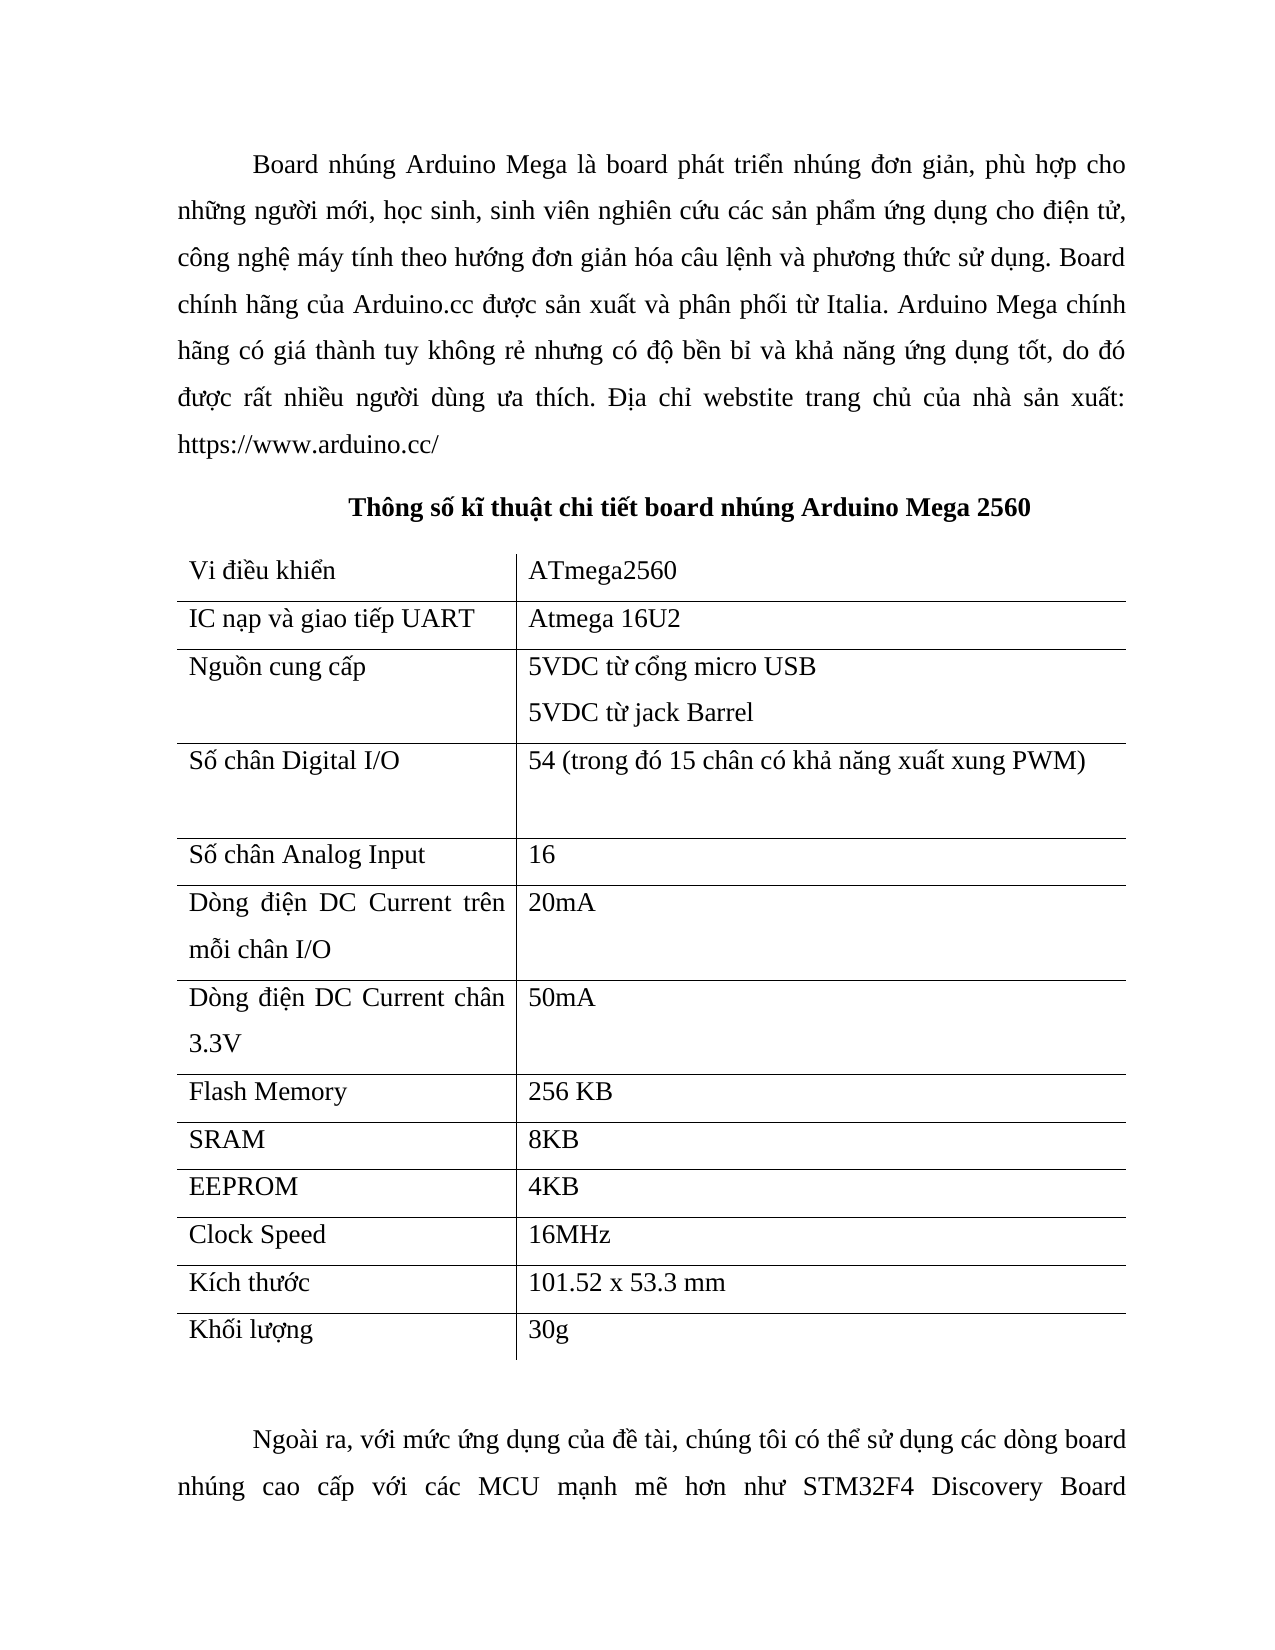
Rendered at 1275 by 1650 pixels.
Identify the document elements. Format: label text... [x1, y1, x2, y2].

table_cell 50mA [517, 981, 1126, 1074]
table_cell 20mA [517, 886, 1126, 979]
table_cell Clock Speed [177, 1218, 516, 1265]
table_cell EEPROM [177, 1170, 516, 1217]
table_header Vi điều khiển [177, 554, 516, 601]
table_cell IC nạp và giao tiếp UART [177, 602, 516, 649]
text Thông số kĩ thuật chi tiết board nhúng Arduino Mega 2560 [177, 491, 1127, 522]
table_cell Dòng điện DC Current trên mỗi chân I/O [177, 886, 516, 979]
table_cell Nguồn cung cấp [177, 650, 516, 743]
table_cell Dòng điện DC Current chân 3.3V [177, 981, 516, 1074]
table_cell Khối lượng [177, 1314, 516, 1360]
table_cell 30g [517, 1314, 1126, 1360]
table_cell 54 (trong đó 15 chân có khả năng xuất xung PWM) [517, 744, 1126, 837]
table_cell 4KB [517, 1170, 1126, 1217]
table_header ATmega2560 [517, 554, 1126, 601]
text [177, 1423, 1127, 1501]
table_cell Atmega 16U2 [517, 602, 1126, 649]
text Board nhúng Arduino Mega là board phát triển nhúng đơn giản, phù hợp cho những người mới, học sinh, sinh viên nghiên cứu các sản phẩm ứng dụng cho điện tử, công nghệ máy tính theo hướng đơn giản hóa câu lệnh và phương thức sử dụng. Board chính hãng của Arduino.cc được sản xuất và phân phối từ Italia. Arduino Mega chính hãng có giá thành tuy không rẻ nhưng có độ bền bỉ và khả năng ứng dụng tốt, do đó được rất nhiều người dùng ưa thích. Địa chỉ webstite trang chủ của nhà sản xuất: https://www.arduino.cc/ [177, 148, 1127, 459]
table_cell 5VDC từ cổng micro USB 5VDC từ jack Barrel [517, 650, 1126, 743]
table_cell 8KB [517, 1123, 1126, 1169]
table_cell Số chân Digital I/O [177, 744, 516, 837]
table_cell Kích thước [177, 1266, 516, 1312]
table_cell Flash Memory [177, 1075, 516, 1122]
table_cell 16 [517, 839, 1126, 885]
table_cell 16MHz [517, 1218, 1126, 1265]
table_cell SRAM [177, 1123, 516, 1169]
table_cell 256 KB [517, 1075, 1126, 1122]
table_cell 101.52 x 53.3 mm [517, 1266, 1126, 1312]
table_cell Số chân Analog Input [177, 839, 516, 885]
